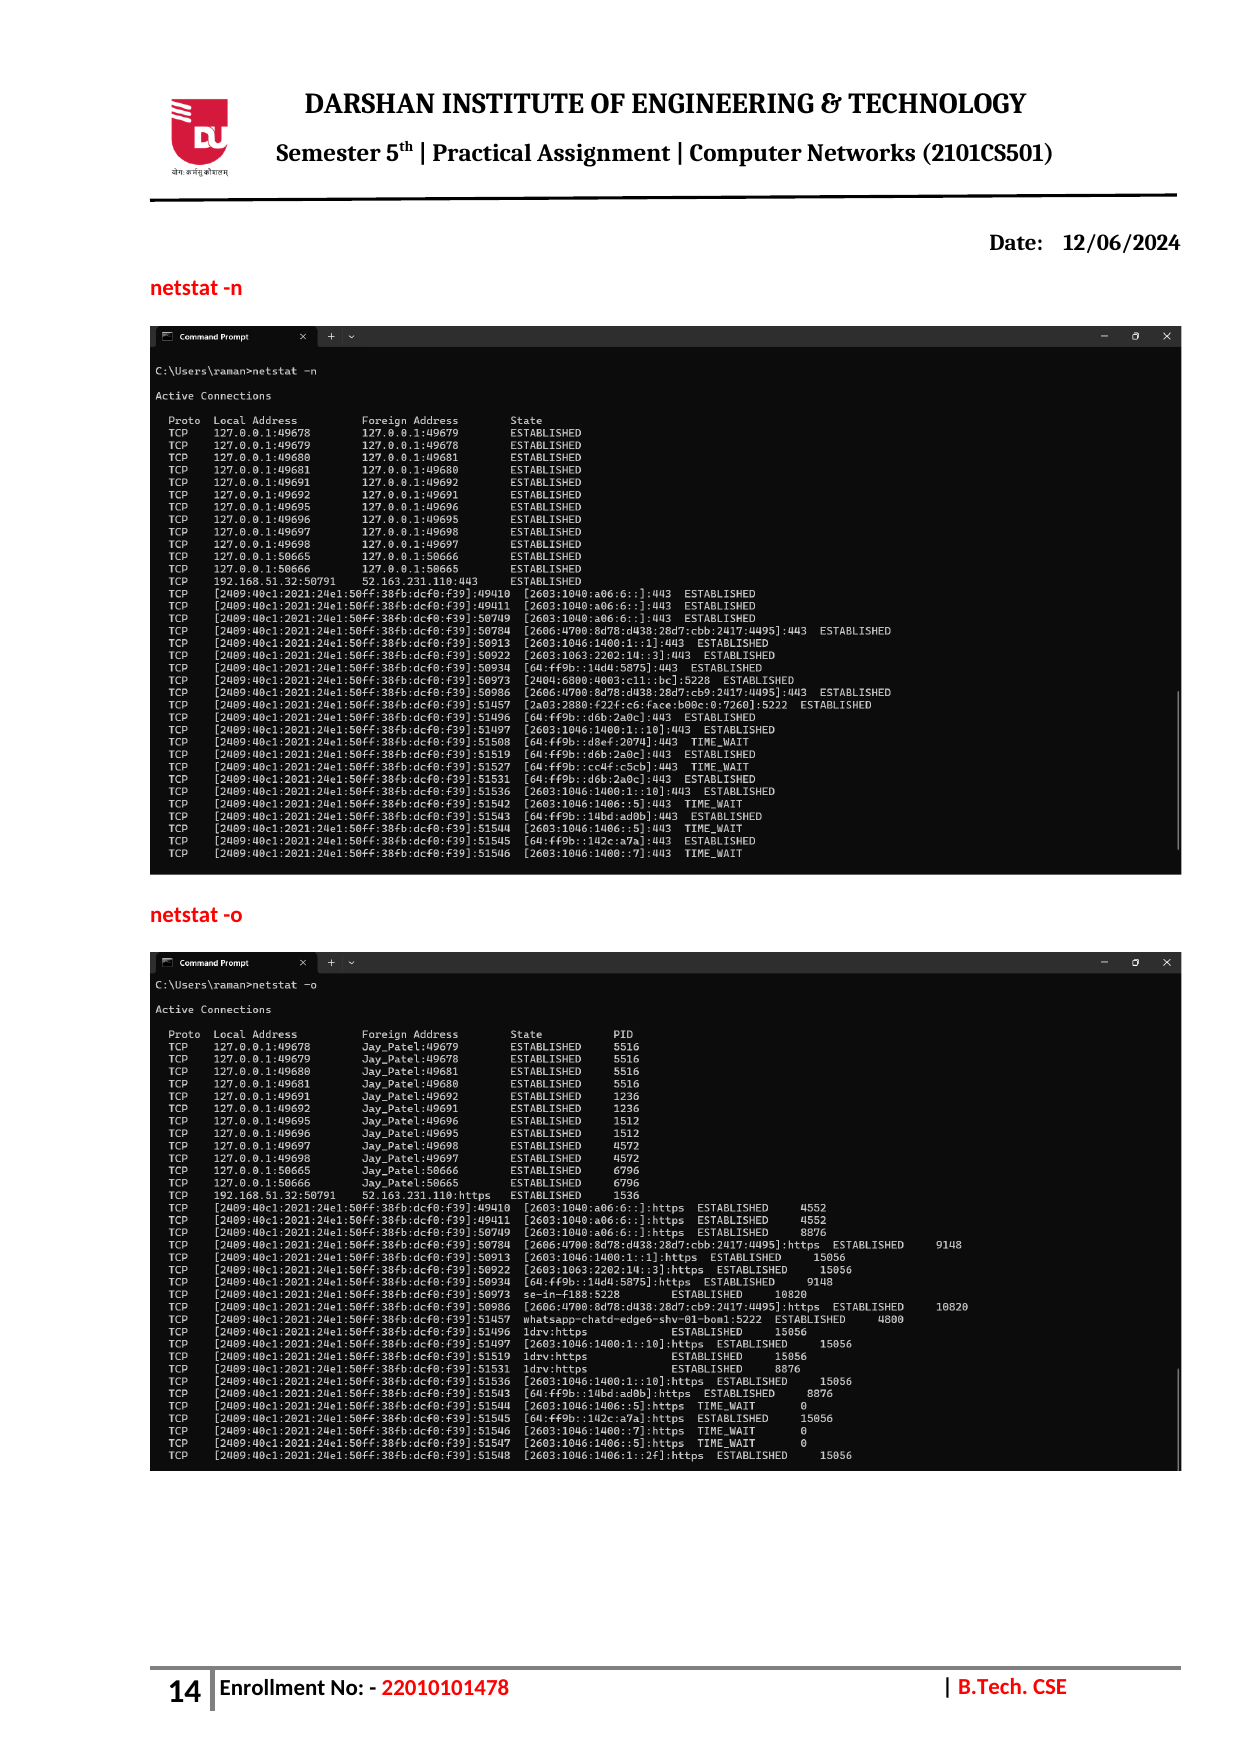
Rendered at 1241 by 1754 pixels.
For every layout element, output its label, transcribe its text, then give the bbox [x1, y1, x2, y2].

text netstat -n [150, 273, 1181, 301]
picture [150, 326, 1182, 875]
picture [150, 952, 1182, 1471]
picture [150, 75, 242, 198]
text netstat -o [150, 900, 1181, 928]
